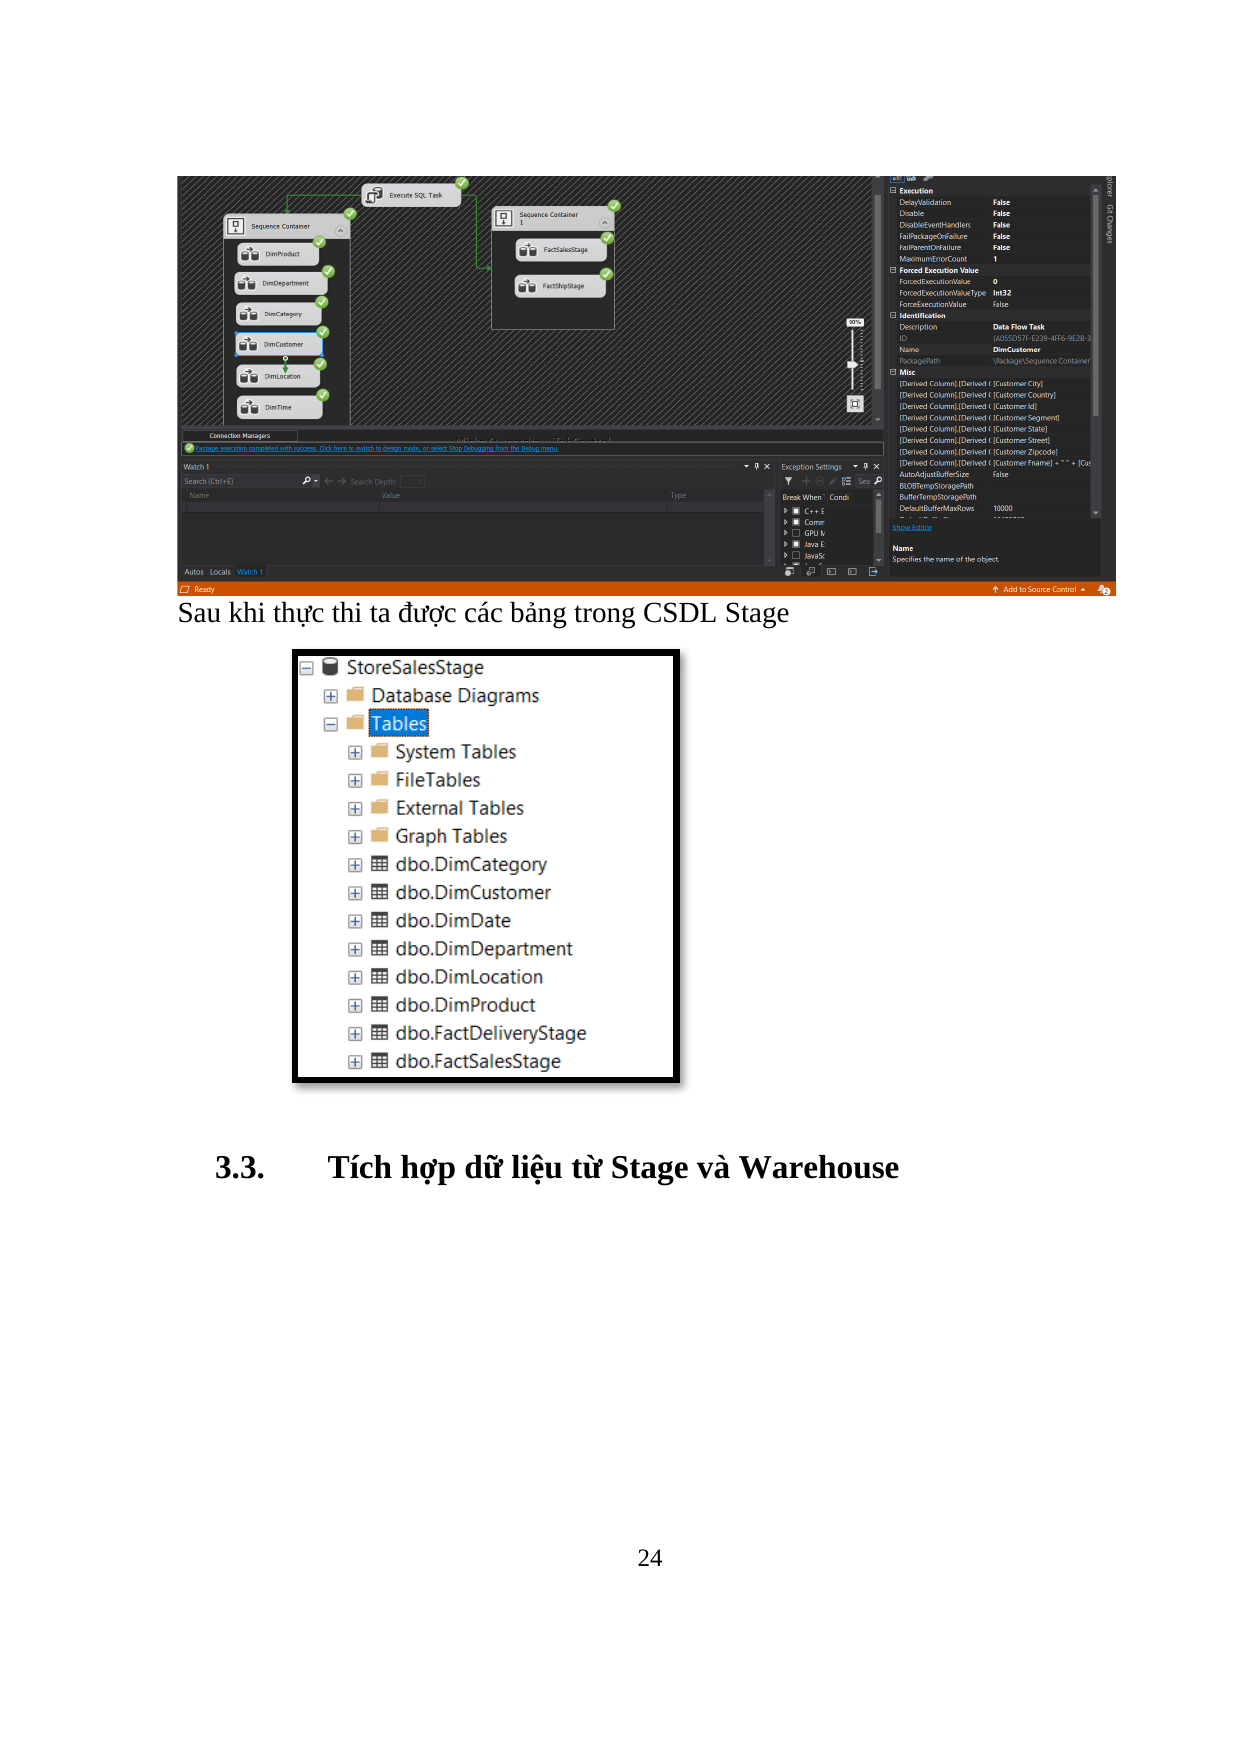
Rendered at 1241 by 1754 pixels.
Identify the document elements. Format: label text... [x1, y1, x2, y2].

picture [177, 176, 1116, 596]
picture [298, 656, 673, 1077]
list Tích hợp dữ liệu từ Stage và Warehouse [215, 1147, 1122, 1186]
text Sau khi thực thi ta được các bảng trong CSDL Stage [177, 595, 1122, 629]
